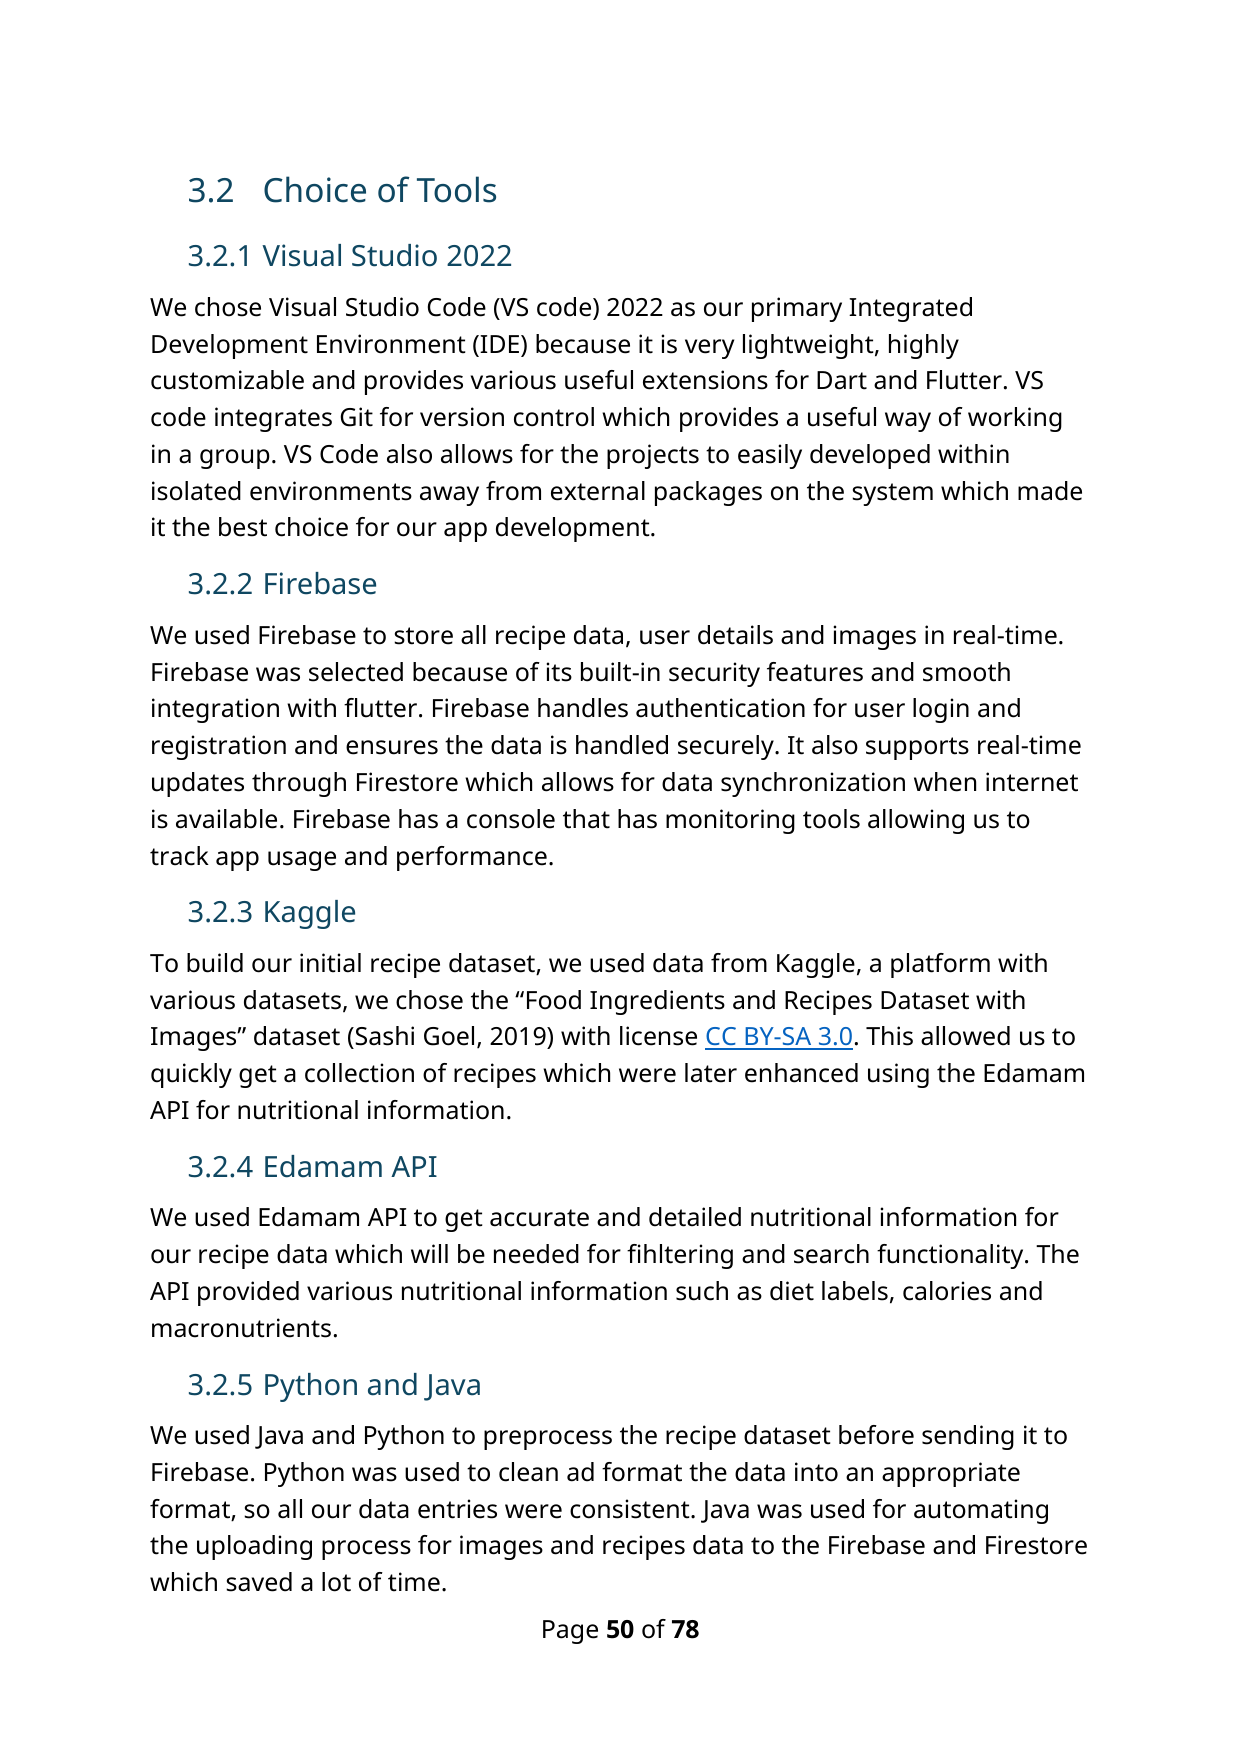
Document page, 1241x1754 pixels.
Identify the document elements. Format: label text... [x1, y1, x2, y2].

text To build our initial recipe dataset, we used data from Kaggle, a platform with various datasets, we chose the “Food Ingredients and Recipes Dataset with Images” dataset with license CC BY-SA 3.0. This allowed us to quickly get a collection of recipes which were later enhanced using the Edamam API for nutritional information. [150, 946, 1090, 1127]
text We used Edamam API to get accurate and detailed nutritional information for our recipe data which will be needed for fihltering and search functionality. The API provided various nutritional information such as diet labels, calories and macronutrients. [150, 1200, 1090, 1344]
subtitle Choice of Tools [187, 167, 1090, 212]
subtitle Python and Java [187, 1364, 1090, 1403]
text We used Firebase to store all recipe data, user details and images in real-time. Firebase was selected because of its built-in security features and smooth integration with flutter. Firebase handles authentication for user login and registration and ensures the data is handled securely. It also supports real-time updates through Firestore which allows for data synchronization when internet is available. Firebase has a console that has monitoring tools allowing us to track app usage and performance. [150, 617, 1090, 872]
subtitle Kaggle [187, 892, 1090, 931]
text We chose Visual Studio Code (VS code) 2022 as our primary Integrated Development Environment (IDE) because it is very lightweight, highly customizable and provides various useful extensions for Dart and Flutter. VS code integrates Git for version control which provides a useful way of working in a group. VS Code also allows for the projects to easily developed within isolated environments away from external packages on the system which made it the best choice for our app development. [150, 289, 1090, 544]
subtitle Edamam API [187, 1146, 1090, 1186]
subtitle Firebase [187, 563, 1090, 603]
text We used Java and Python to preprocess the recipe dataset before sending it to Firebase. Python was used to clean ad format the data into an appropriate format, so all our data entries were consistent. Java was used for automating the uploading process for images and recipes data to the Firebase and Firestore which saved a lot of time. [150, 1418, 1090, 1599]
subtitle Visual Studio 2022 [187, 236, 1090, 275]
